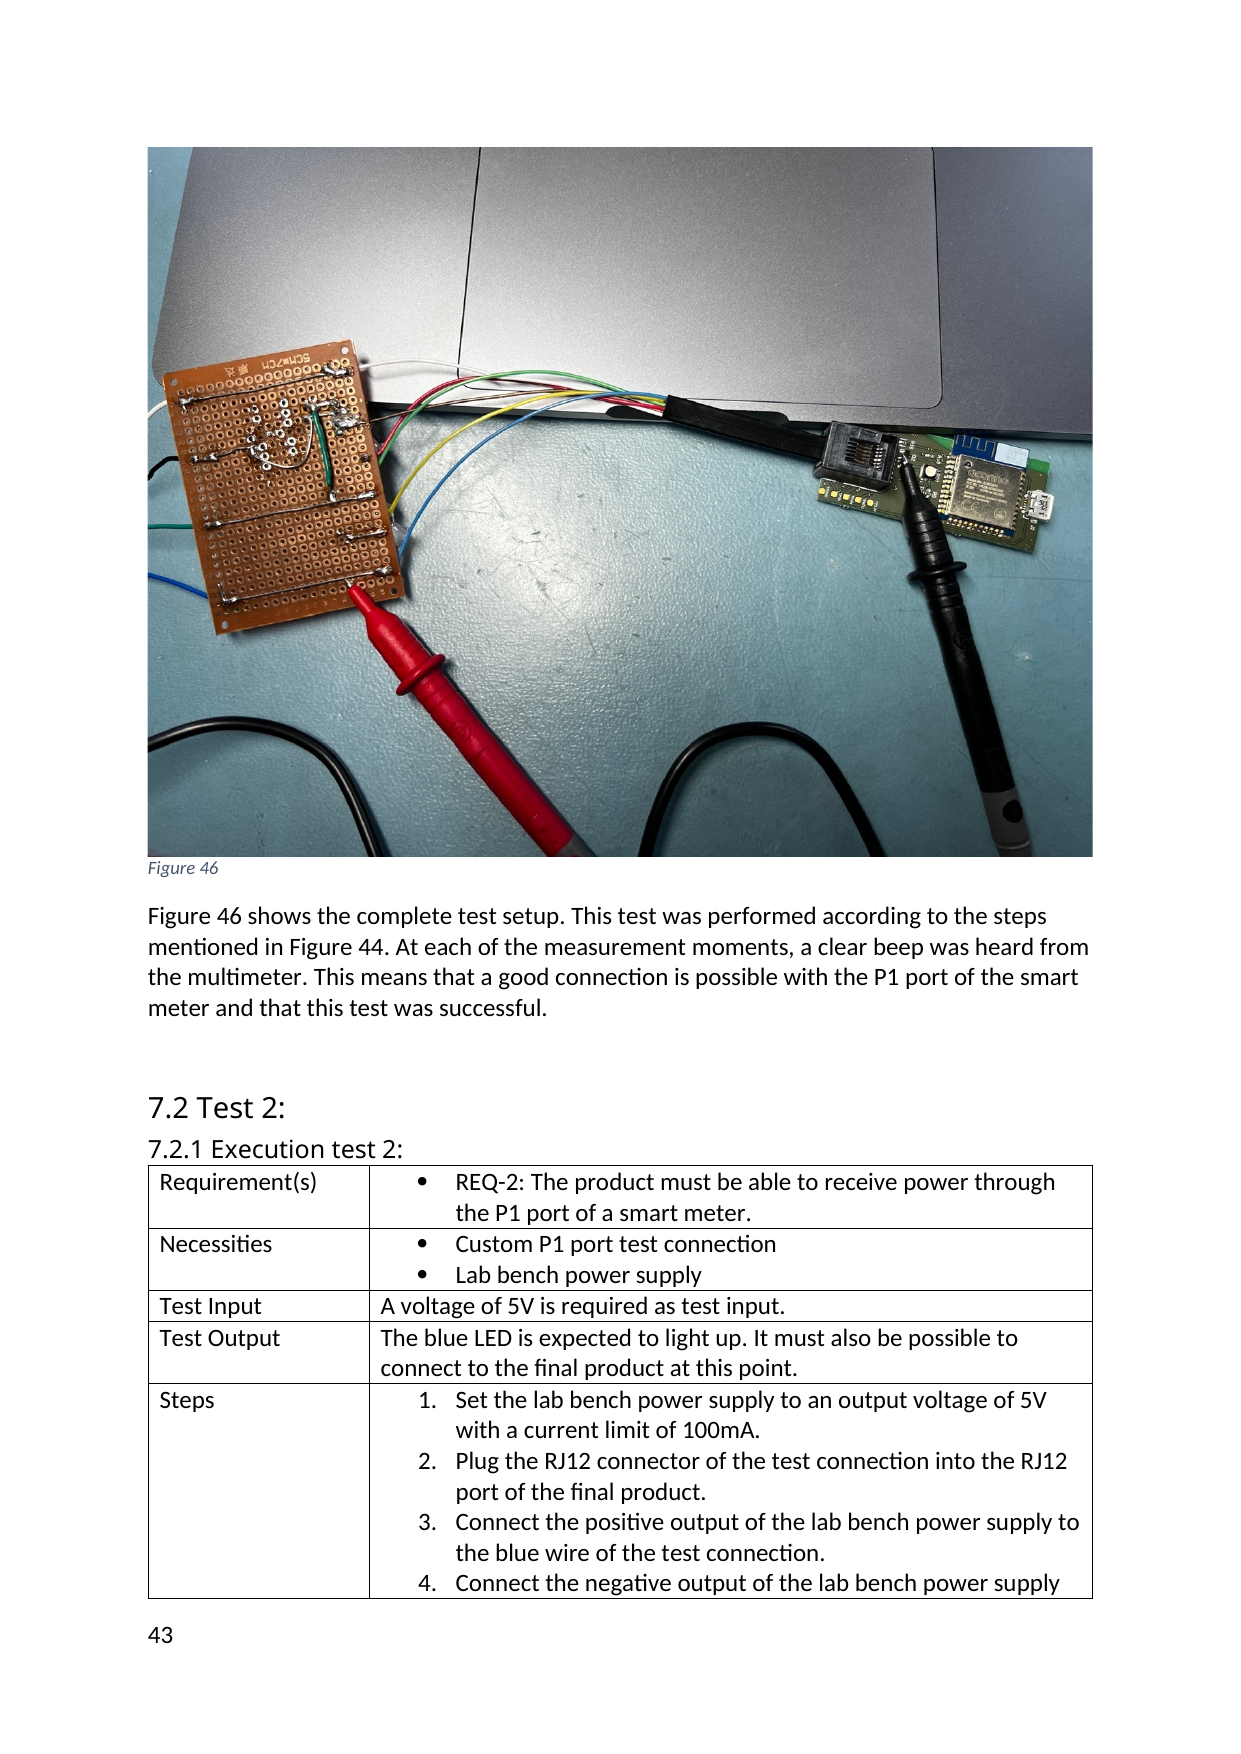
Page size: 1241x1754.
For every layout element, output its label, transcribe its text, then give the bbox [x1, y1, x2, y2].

subtitle 7.2.1 Execution test 2: [148, 1131, 1093, 1165]
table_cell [370, 1384, 1092, 1598]
table_cell A voltage of 5V is required as test input. [370, 1291, 1092, 1321]
picture [147, 147, 1093, 857]
table_cell Test Output [149, 1322, 369, 1383]
table_cell The blue LED is expected to light up. It must also be possible to connect to the final product at this point. [370, 1322, 1092, 1383]
text Figure 46 shows the complete test setup. This test was performed according to the steps mentioned in Figure 44. At each of the measurement moments, a clear beep was heard from the multimeter. This means that a good connection is possible with the P1 port of the smart meter and that this test was successful. [148, 900, 1093, 1022]
table_header REQ-2: The product must be able to receive power through the P1 port of a smart meter. [370, 1166, 1092, 1227]
table_cell Test Input [149, 1291, 369, 1321]
subtitle 7.2 Test 2: [148, 1087, 1093, 1127]
text Figure 46 [148, 857, 1093, 879]
table_cell Custom P1 port test connection Lab bench power supply [370, 1229, 1092, 1289]
table_cell Steps [149, 1384, 369, 1598]
table_header Requirement(s) [149, 1166, 369, 1227]
table_cell Necessities [149, 1229, 369, 1289]
